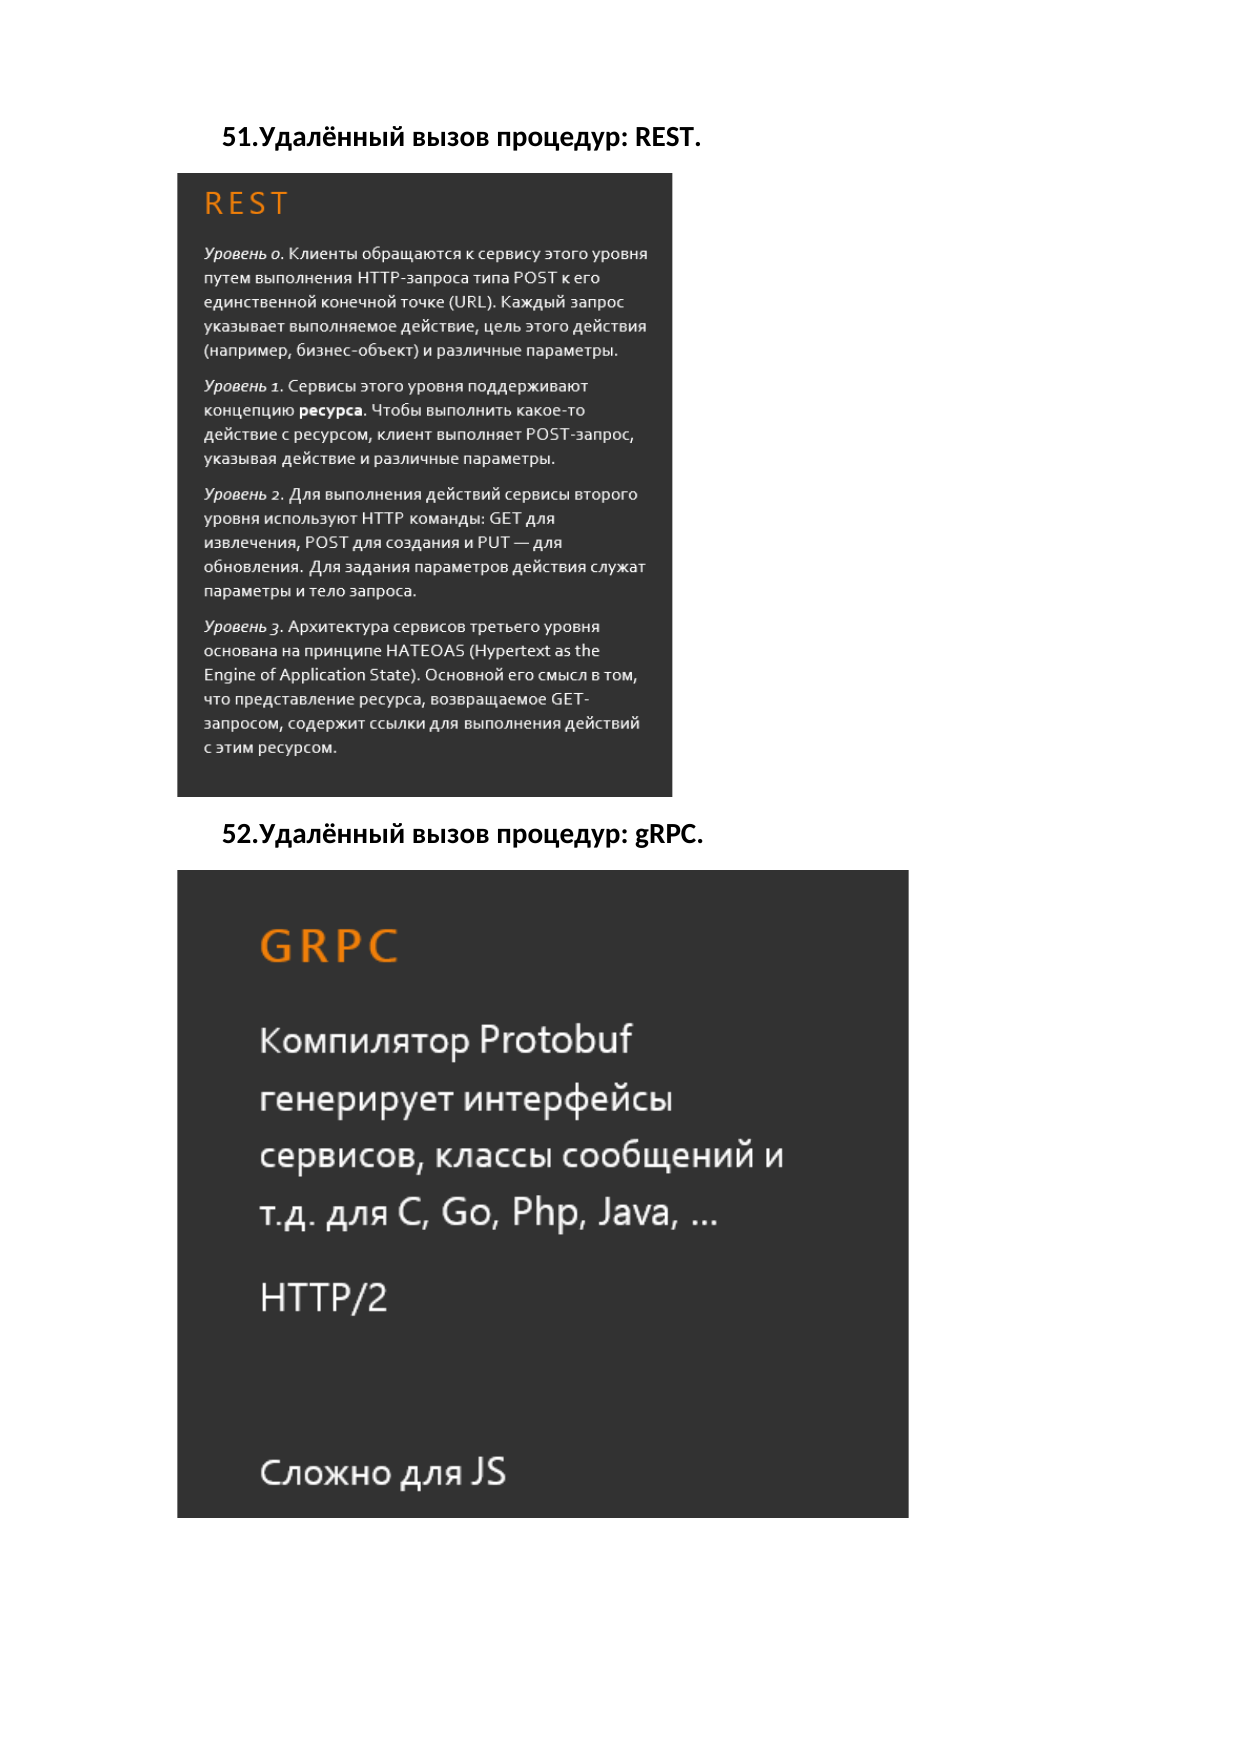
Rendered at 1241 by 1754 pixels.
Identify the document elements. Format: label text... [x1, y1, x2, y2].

list Удалённый вызов процедур: gRPC. [222, 815, 1152, 851]
picture [177, 870, 909, 1518]
picture [177, 173, 673, 797]
list Удалённый вызов процедур: REST. [222, 118, 1152, 154]
